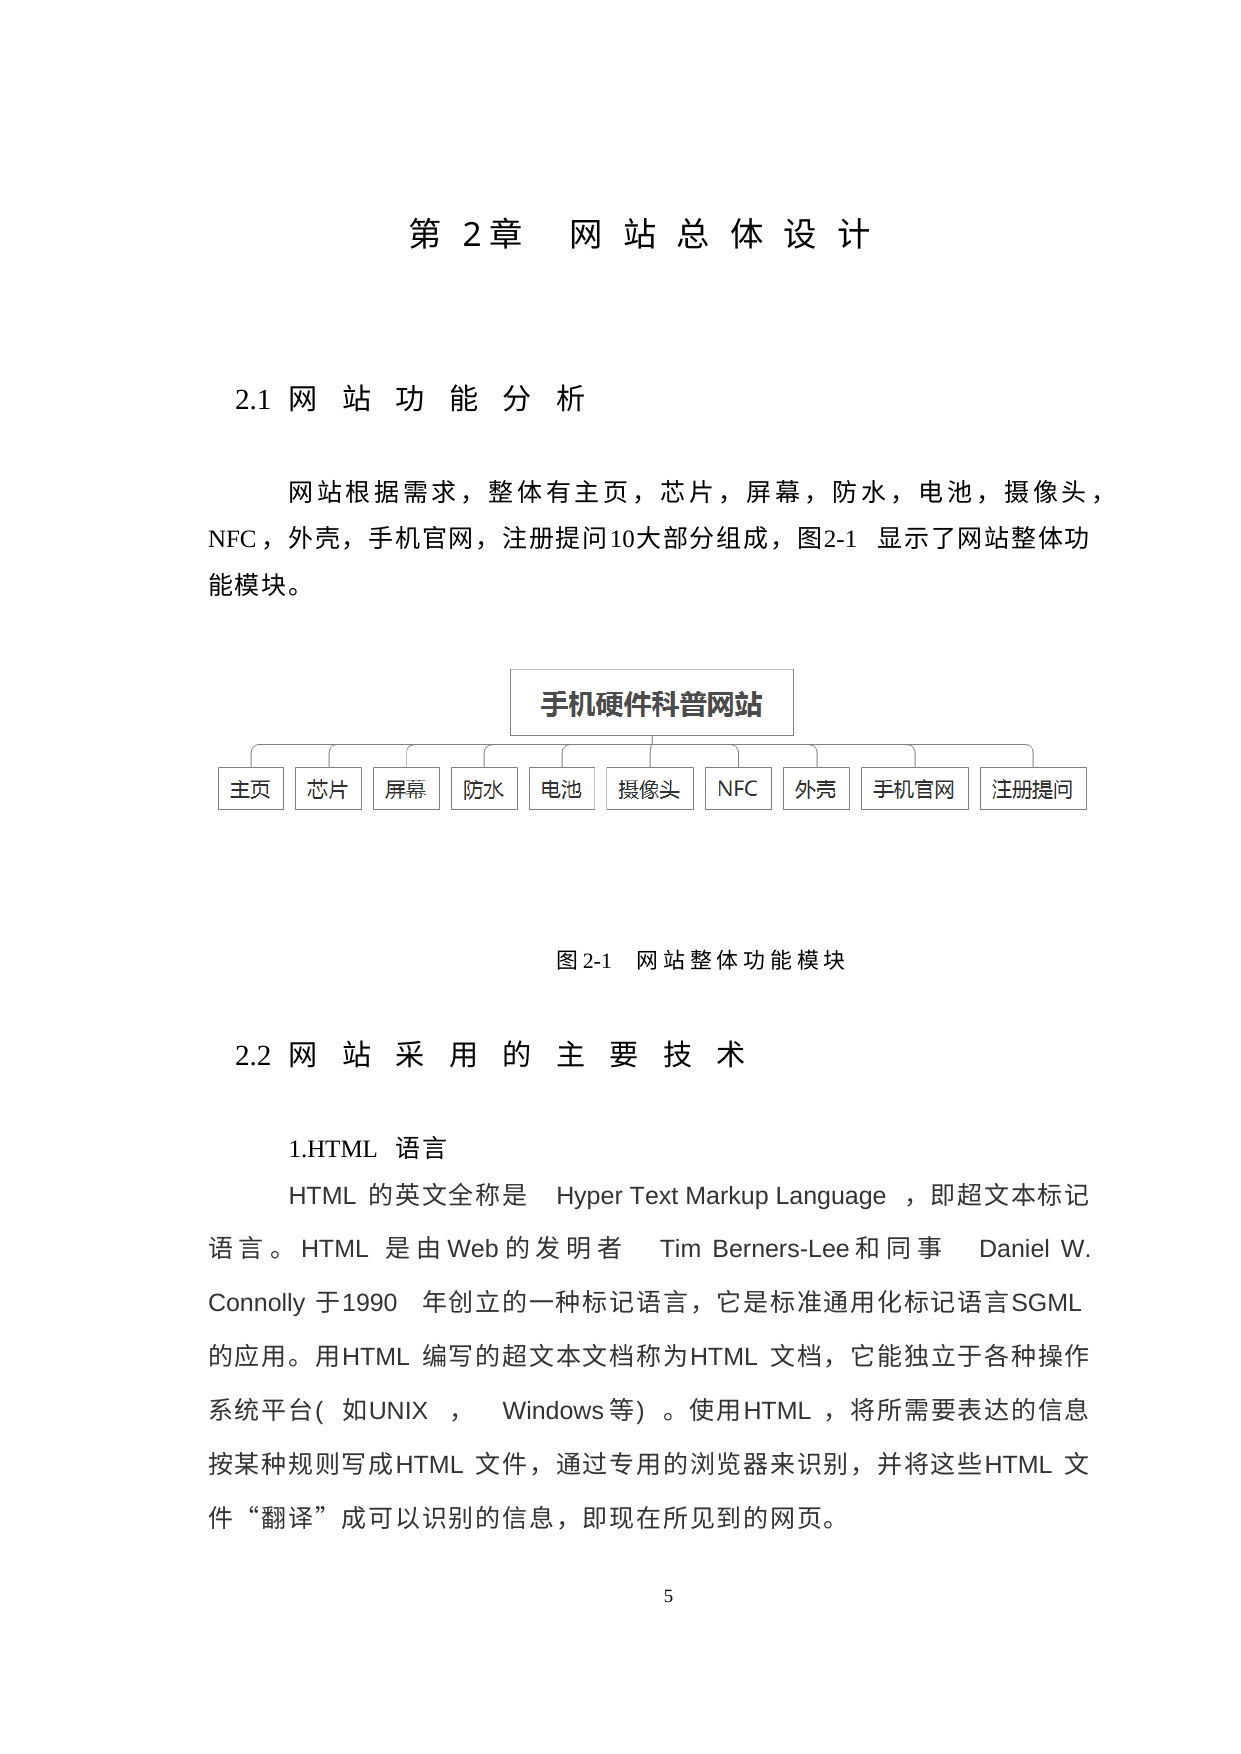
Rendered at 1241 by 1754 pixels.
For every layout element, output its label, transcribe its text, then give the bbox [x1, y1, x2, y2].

text 网站根据需求，整体有主页，芯片，屏幕，防水，电池，摄像头，NFC，外壳，手机官网，注册提问10大部分组成，图2-1显示了网站整体功能模块。 [208, 467, 1091, 607]
text 图2-1 网站整体功能模块 [252, 935, 1091, 982]
text HTML的英文全称是 Hyper Text Markup Language，即超文本标记语言。HTML是由Web的发明者 Tim Berners-Lee和同事 Daniel W. Connolly于1990年创立的一种标记语言，它是标准通用化标记语言SGML的应用。用HTML编写的超文本文档称为HTML文档，它能独立于各种操作系统平台(如UNIX， Windows等)。使用HTML，将所需要表达的信息按某种规则写成HTML文件，通过专用的浏览器来识别，并将这些HTML文件“翻译”成可以识别的信息，即现在所见到的网页。 [208, 1371, 1091, 1540]
picture [207, 607, 1094, 930]
text 1.HTML语言 [262, 1123, 1091, 1170]
subtitle 第2章 网站总体设计 [208, 185, 1091, 279]
subtitle 2.2 网站采用的主要技术 [208, 1029, 1091, 1076]
text HTML的英文全称是 Hyper Text Markup Language，即超文本标记语言。HTML是由Web的发明者 Tim Berners-Lee和同事 Daniel W. Connolly于1990年创立的一种标记语言，它是标准通用化标记语言SGML的应用。用HTML编写的超文本文档称为HTML文档，它能独立于各种操作系统平台(如UNIX， Windows等)。使用HTML，将所需要表达的信息按某种规则写成HTML文件，通过专用的浏览器来识别，并将这些HTML文件“翻译”成可以识别的信息，即现在所见到的网页。 [208, 1170, 1091, 1342]
subtitle 2.1 网站功能分析 [208, 373, 1091, 420]
